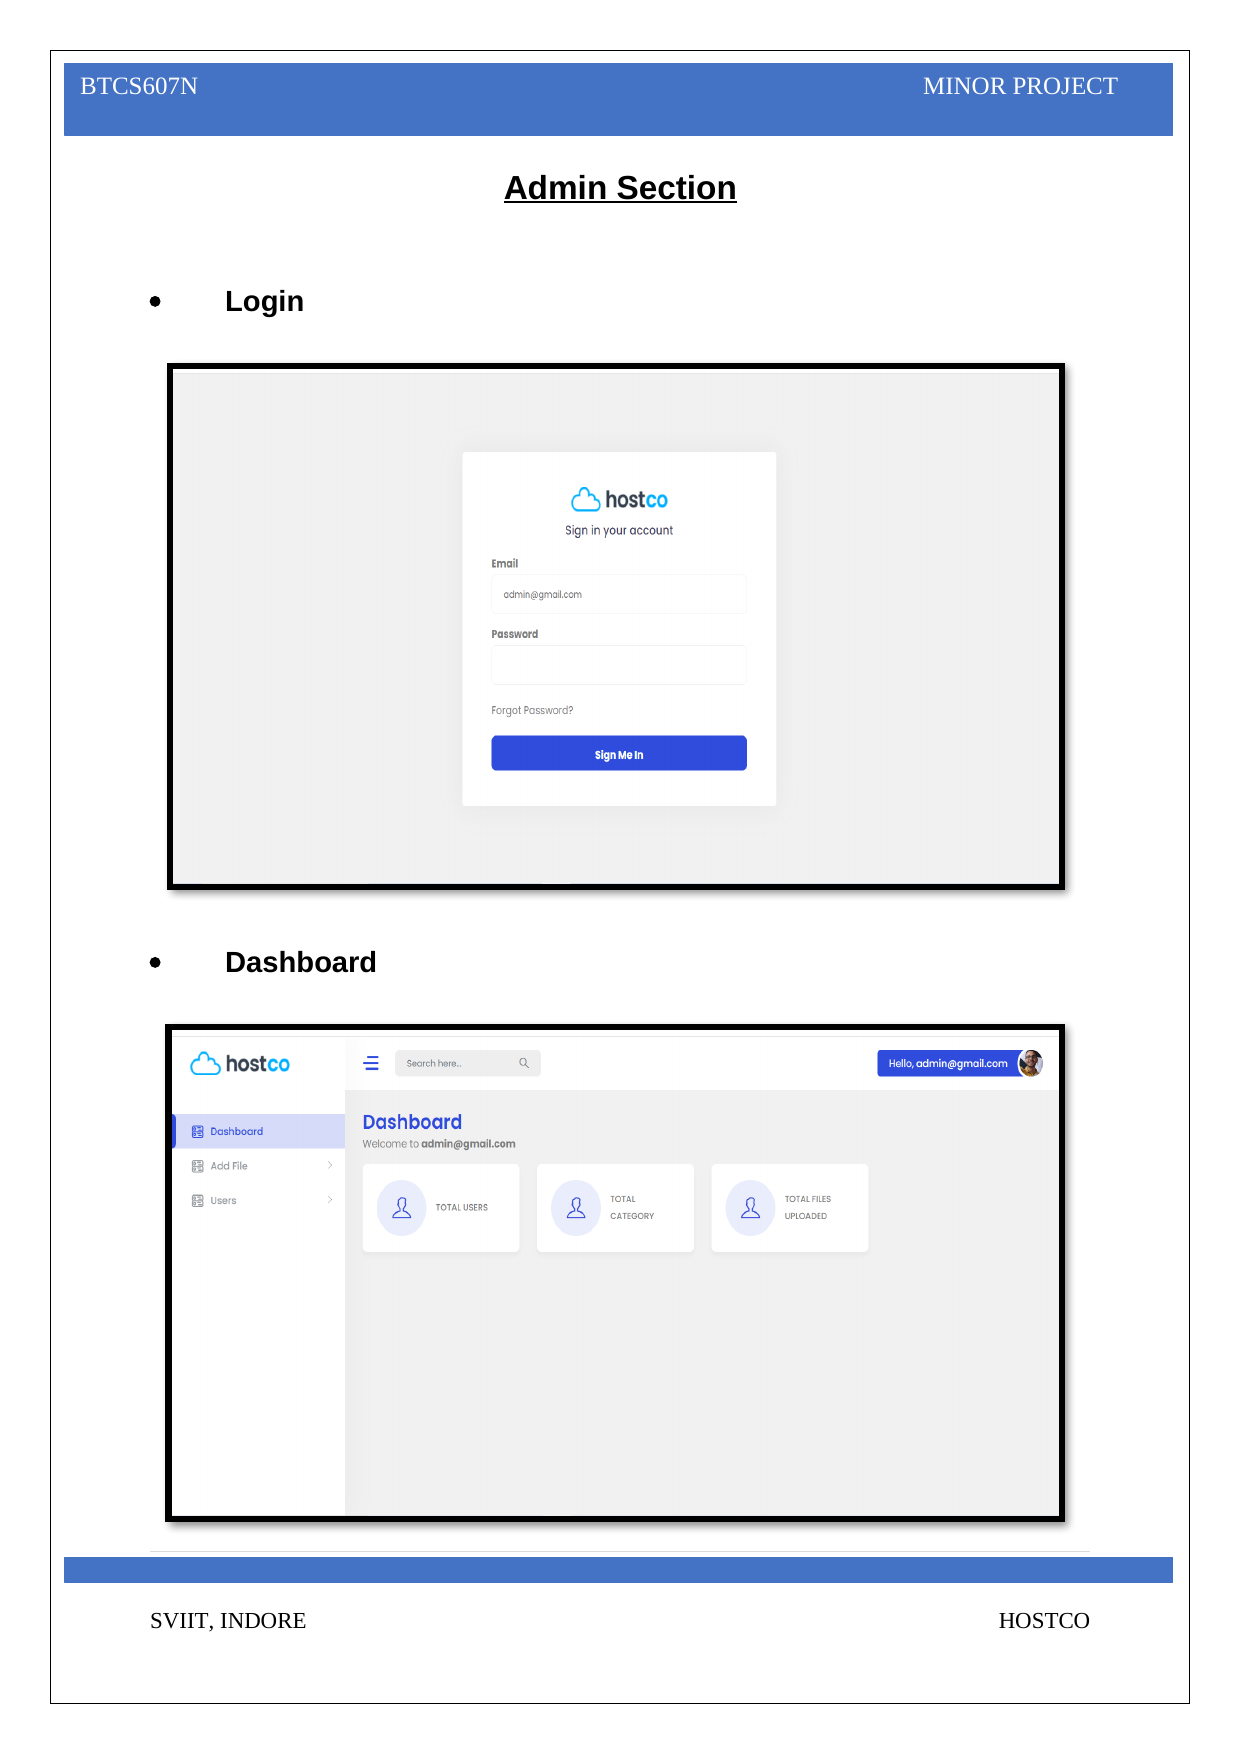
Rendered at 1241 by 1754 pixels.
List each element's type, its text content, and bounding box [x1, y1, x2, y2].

list Login [150, 284, 1090, 318]
picture [172, 1030, 1059, 1516]
list Dashboard [150, 945, 1090, 979]
picture [173, 369, 1059, 884]
text Admin Section [150, 168, 1090, 206]
